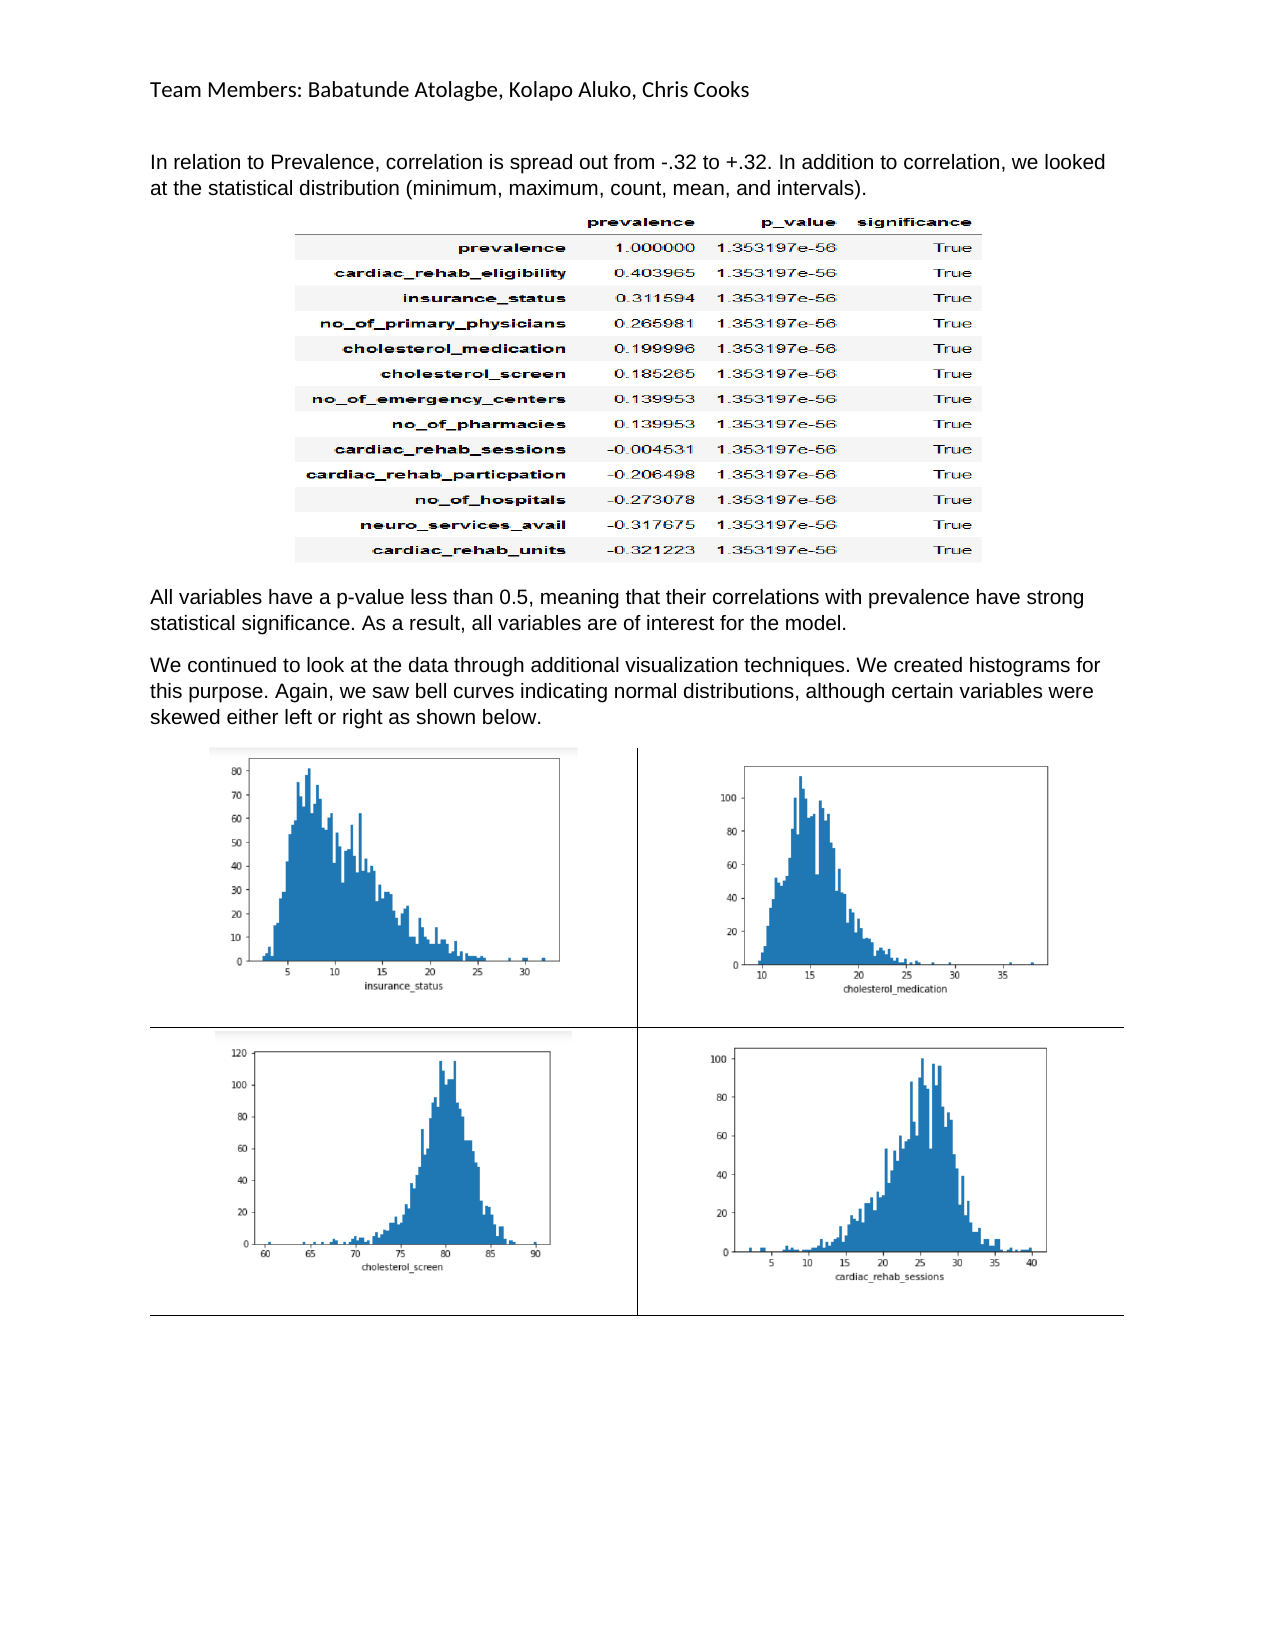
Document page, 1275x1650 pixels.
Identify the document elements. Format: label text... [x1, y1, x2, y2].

text All variables have a p-value less than 0.5, meaning that their correlations with prevalence have strong statistical significance. As a result, all variables are of interest for the model. [150, 585, 1125, 635]
picture [209, 747, 578, 1005]
table_cell [638, 1028, 1124, 1315]
text In relation to Prevalence, correlation is spread out from -.32 to +.32. In addition to correlation, we looked at the statistical distribution (minimum, maximum, count, mean, and intervals). [150, 150, 1125, 200]
picture [700, 747, 1061, 1009]
table_cell [150, 1028, 637, 1315]
table_header [638, 748, 1124, 1027]
picture [290, 218, 985, 566]
table_header [150, 748, 637, 1027]
text We continued to look at the data through additional visualization techniques. We created histograms for this purpose. Again, we saw bell curves indicating normal distributions, although certain variables were skewed either left or right as shown below. [150, 653, 1125, 729]
picture [692, 1028, 1069, 1297]
picture [215, 1028, 572, 1286]
